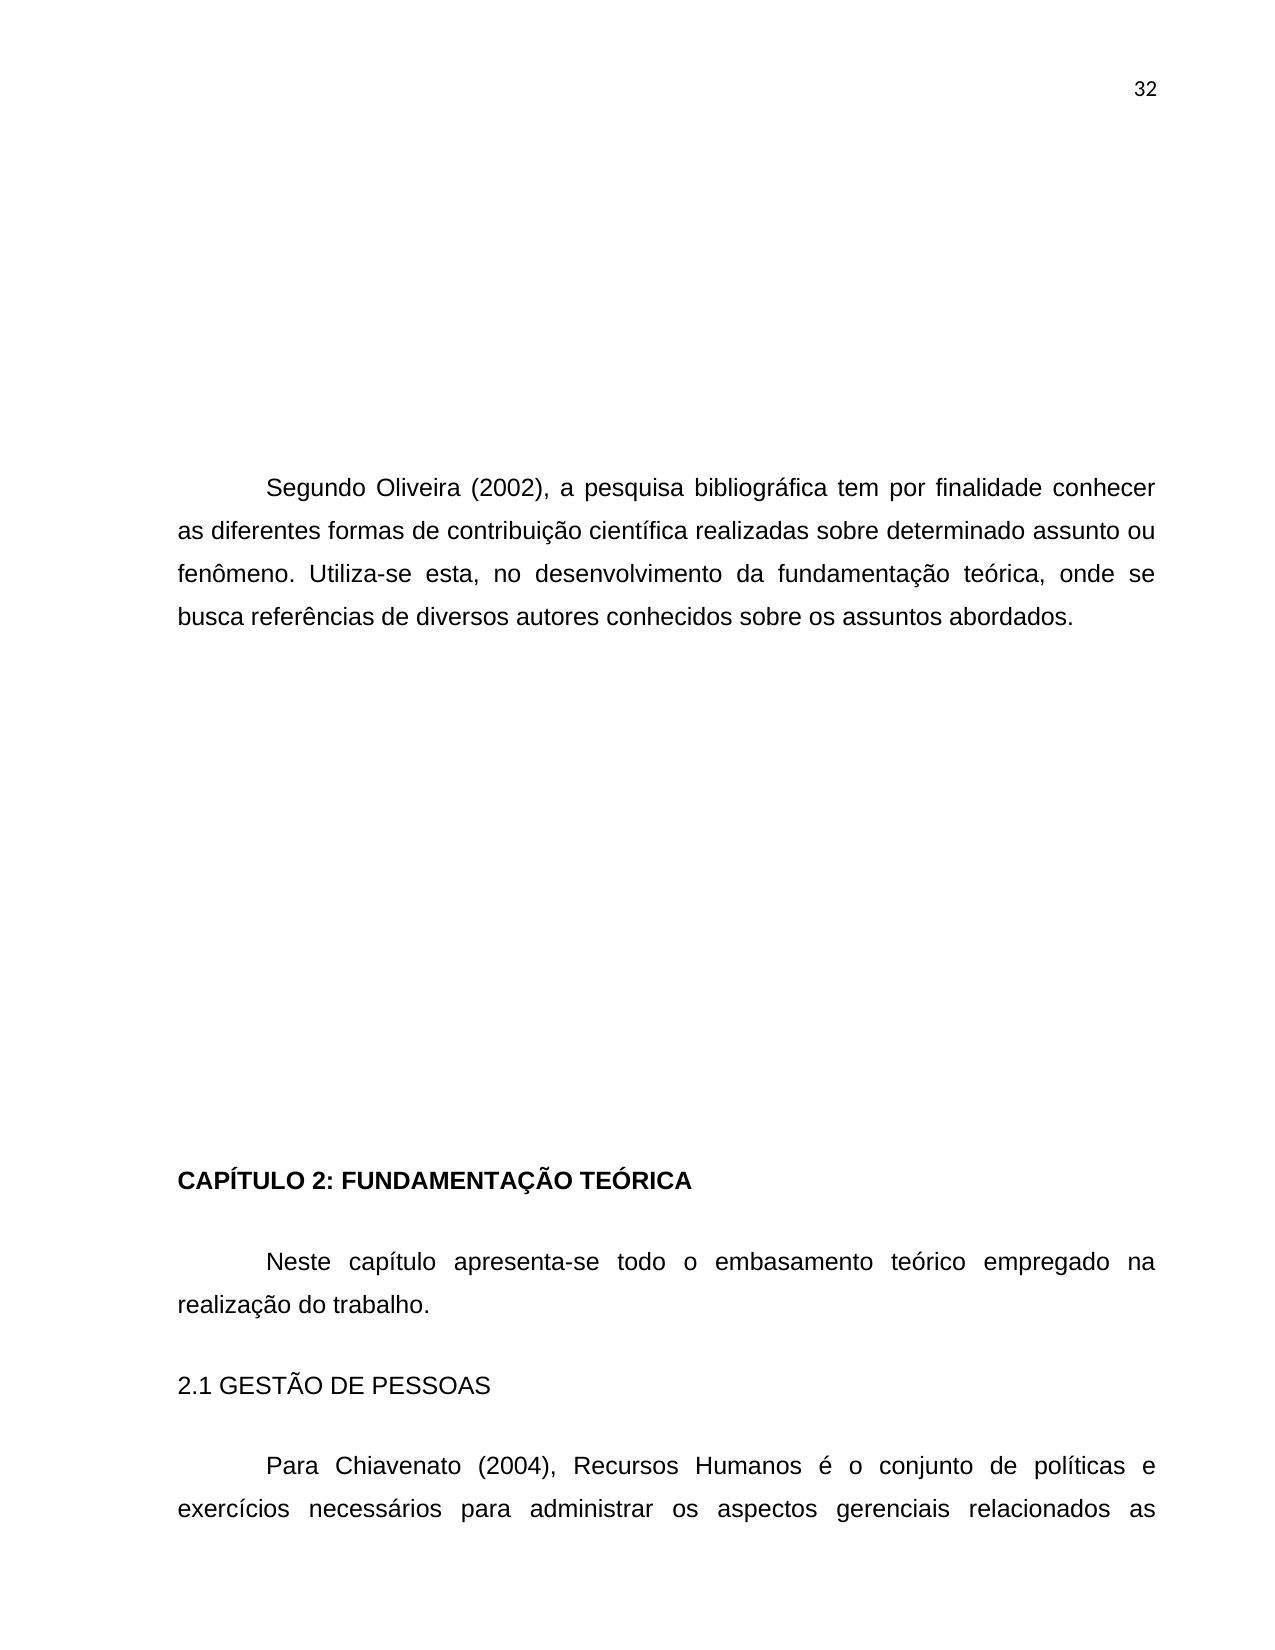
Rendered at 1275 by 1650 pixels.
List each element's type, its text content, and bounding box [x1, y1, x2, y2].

text Neste capítulo apresenta-se todo o embasamento teórico empregado na realização do trabalho. [177, 1247, 1157, 1319]
text Segundo Oliveira (2002), a pesquisa bibliográfica tem por finalidade conhecer as diferentes formas de contribuição científica realizadas sobre determinado assunto ou fenômeno. Utiliza-se esta, no desenvolvimento da fundamentação teórica, onde se busca referências de diversos autores conhecidos sobre os assuntos abordados. [177, 472, 1157, 631]
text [177, 1451, 1157, 1523]
text CAPÍTULO 2: FUNDAMENTAÇÃO TEÓRICA [177, 1166, 1157, 1195]
text 2.1 GESTÃO DE PESSOAS [177, 1371, 1157, 1399]
